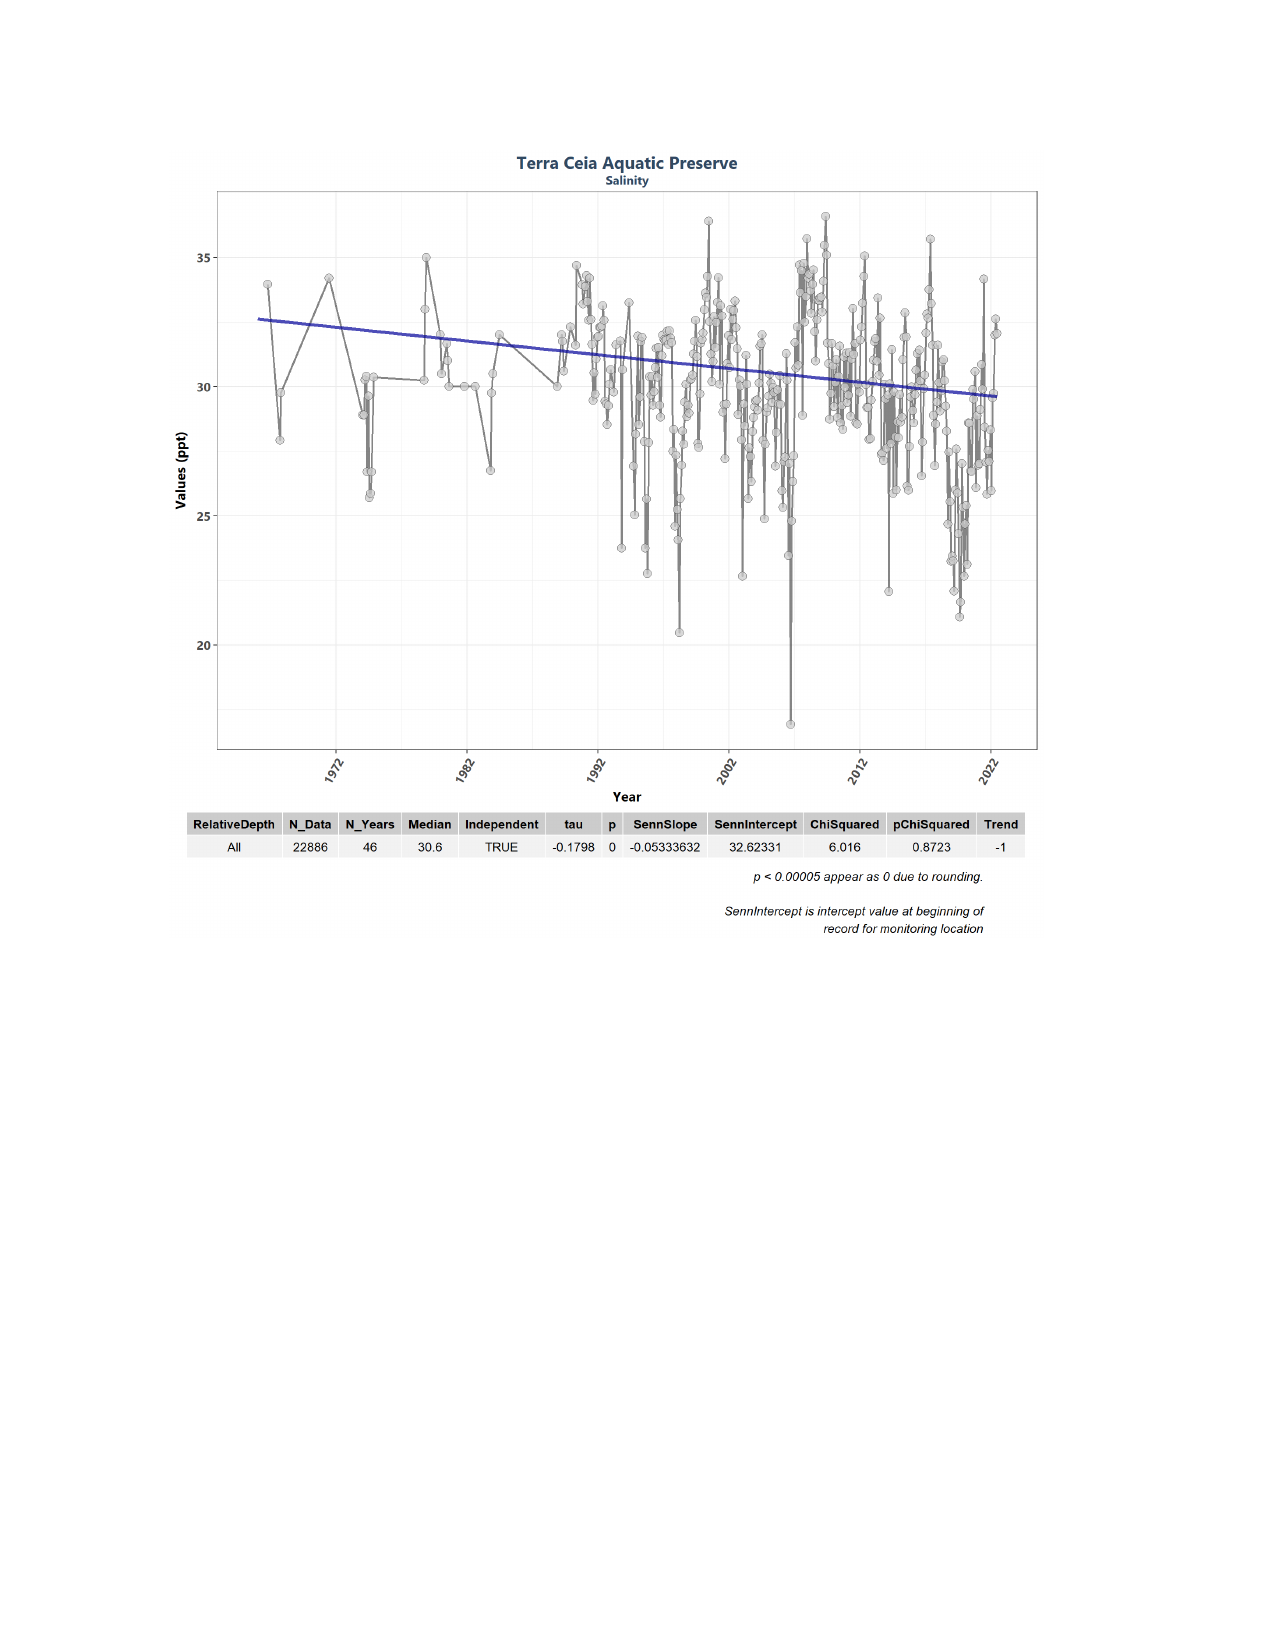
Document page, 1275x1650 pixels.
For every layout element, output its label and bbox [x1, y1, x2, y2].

picture [168, 150, 1044, 938]
